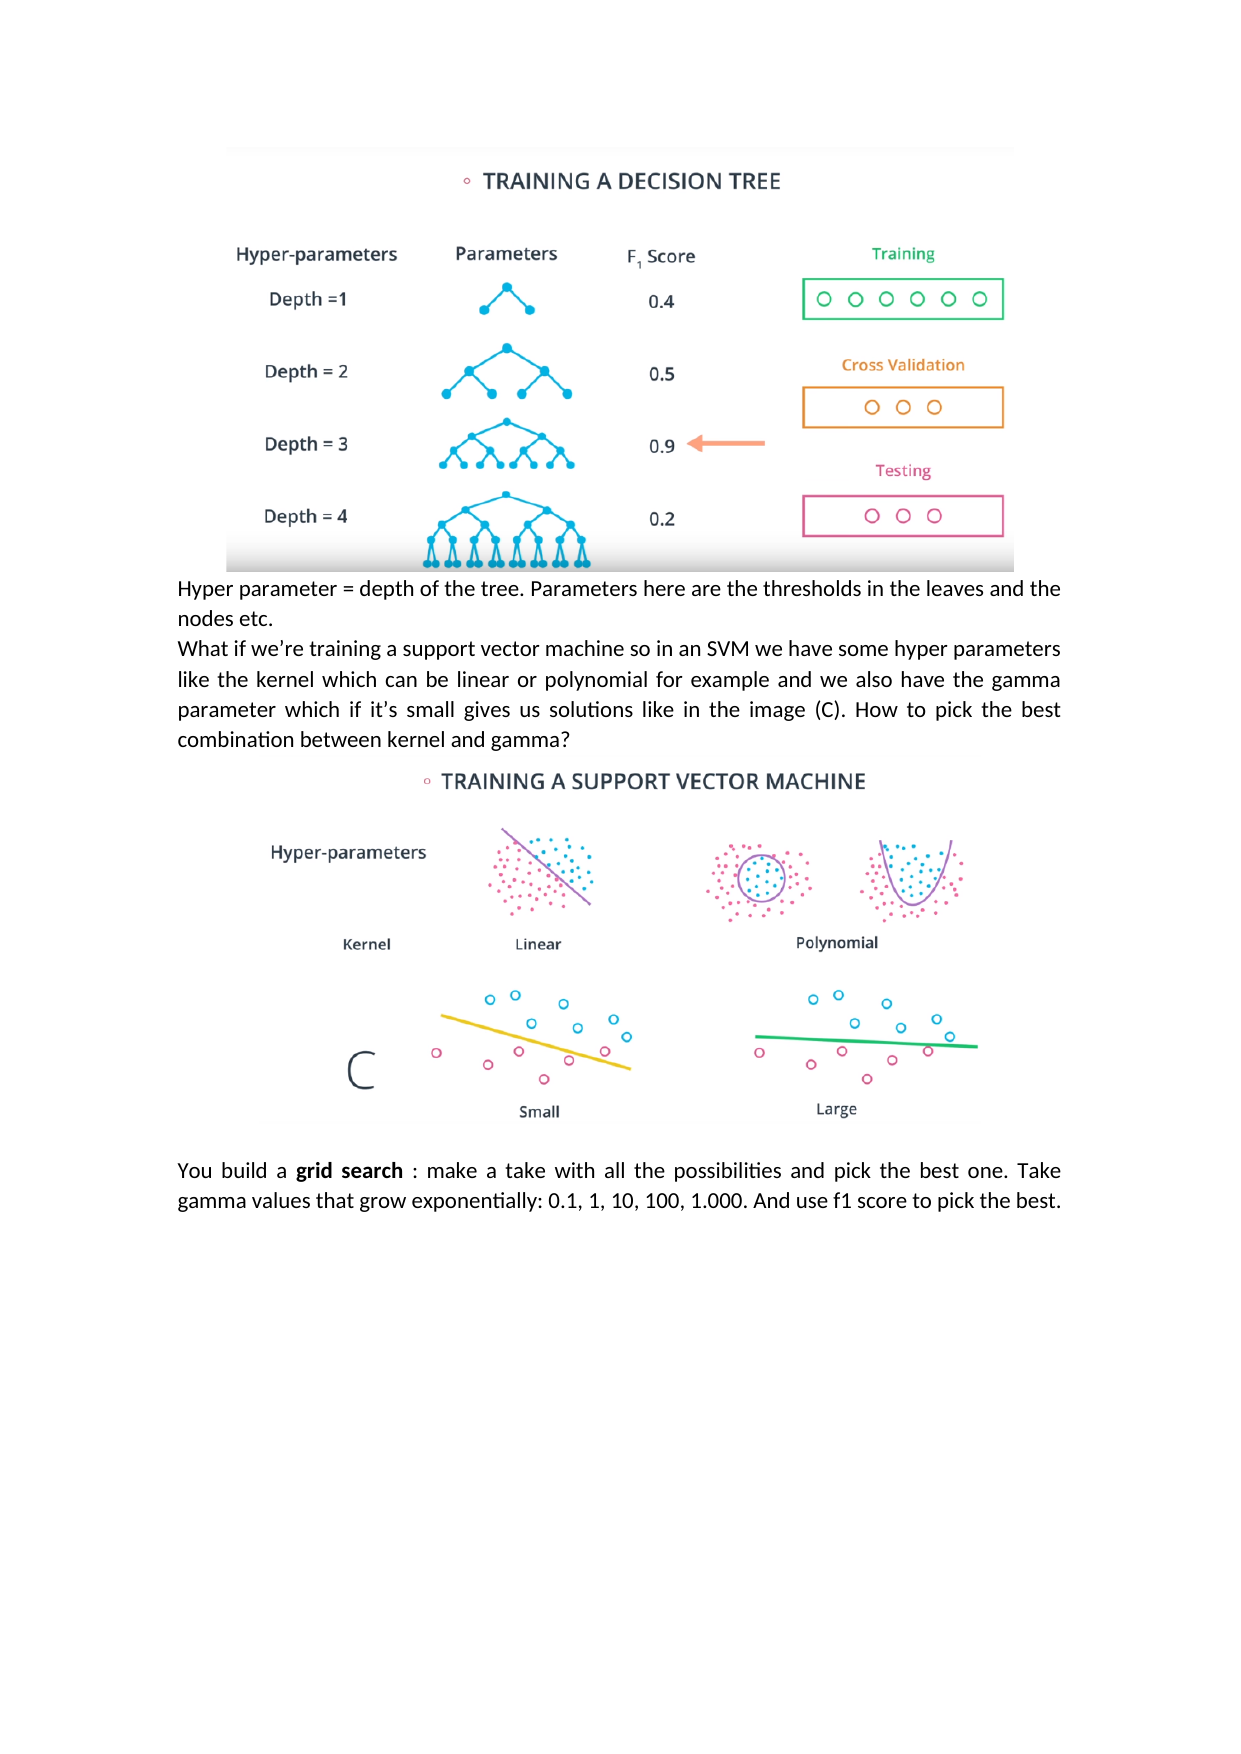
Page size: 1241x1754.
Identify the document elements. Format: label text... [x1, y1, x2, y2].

list Hyper parameter = depth of the tree. Parameters here are the thresholds in the leaves and the nodes etc. [177, 574, 1063, 632]
picture [259, 755, 982, 1124]
picture [226, 147, 1014, 572]
list What if we’re training a support vector machine so in an SVM we have some hyper parameters like the kernel which can be linear or polynomial for example and we also have the gamma parameter which if it’s small gives us solutions like in the image (C). How to pick the best combination between kernel and gamma? [177, 634, 1063, 753]
list You build a grid search : make a take with all the possibilities and pick the best one. Take gamma values that grow exponentially: 0.1, 1, 10, 100, 1.000. And use f1 score to pick the best. [177, 1156, 1063, 1214]
